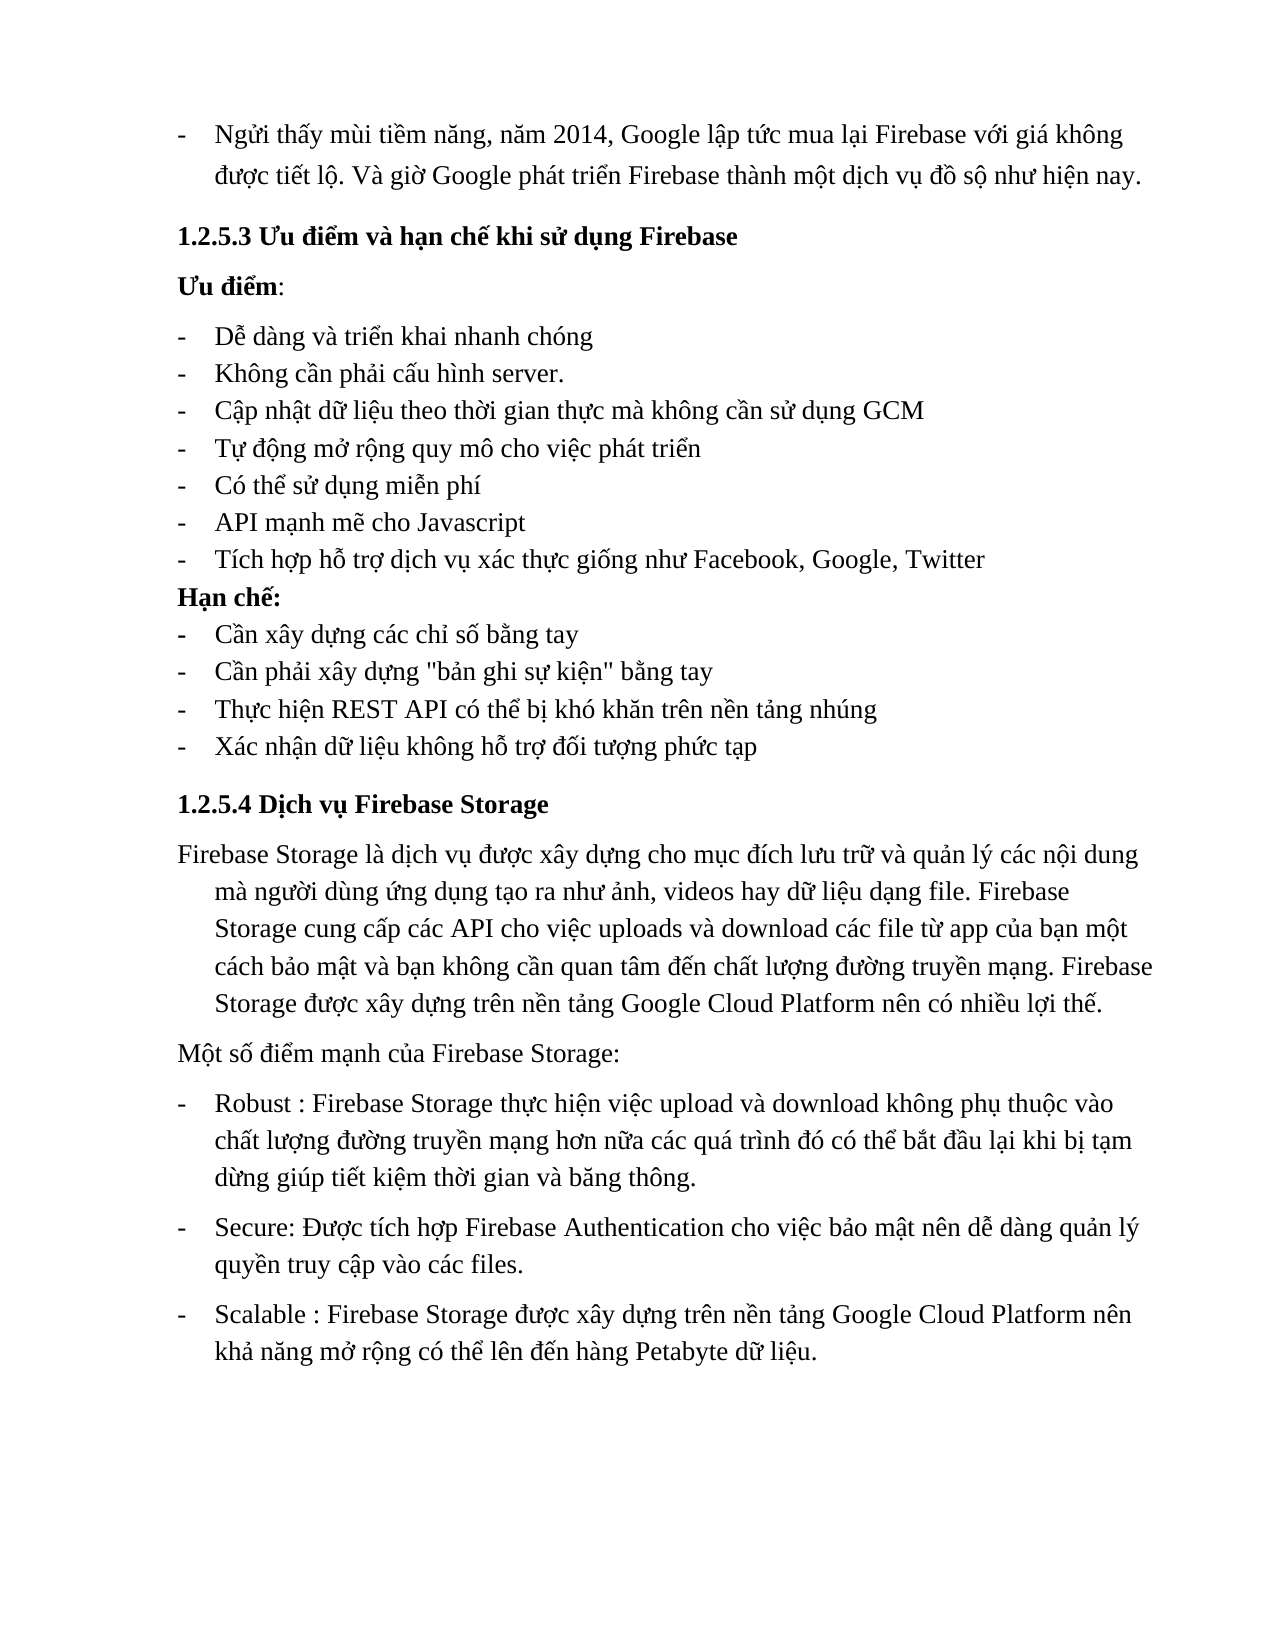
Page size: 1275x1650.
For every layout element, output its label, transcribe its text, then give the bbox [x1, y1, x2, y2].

text - Cần xây dựng các chỉ số bằng tay [177, 618, 1156, 649]
list Ngửi thấy mùi tiềm năng, năm 2014, Google lập tức mua lại Firebase với giá không được tiết lộ. Và giờ Google phát triển Firebase thành một dịch vụ đồ sộ như hiện nay. [177, 118, 1156, 190]
text - Scalable : Firebase Storage được xây dựng trên nền tảng Google Cloud Platform nên khả năng mở rộng có thể lên đến hàng Petabyte dữ liệu. [177, 1298, 1156, 1367]
text - API mạnh mẽ cho Javascript [177, 506, 1156, 537]
text - Xác nhận dữ liệu không hỗ trợ đối tượng phức tạp [177, 730, 1156, 761]
text - Không cần phải cấu hình server. [177, 357, 1156, 388]
text - Tích hợp hỗ trợ dịch vụ xác thực giống như Facebook, Google, Twitter [177, 543, 1156, 575]
subtitle Dịch vụ Firebase Storage [177, 788, 1156, 819]
text Một số điểm mạnh của Firebase Storage: [177, 1037, 1156, 1068]
text - Secure: Được tích hợp Firebase Authentication cho việc bảo mật nên dễ dàng quản lý quyền truy cập vào các files. [177, 1211, 1156, 1279]
text Hạn chế: [177, 581, 1156, 612]
text Ưu điểm: [177, 270, 1156, 301]
text Firebase Storage là dịch vụ được xây dựng cho mục đích lưu trữ và quản lý các nội dung mà người dùng ứng dụng tạo ra như ảnh, videos hay dữ liệu dạng file. Firebase Storage cung cấp các API cho việc uploads và download các file từ app của bạn một cách bảo mật và bạn không cần quan tâm đến chất lượng đường truyền mạng. Firebase Storage được xây dựng trên nền tảng Google Cloud Platform nên có nhiều lợi thế. [177, 838, 1156, 1018]
text - Tự động mở rộng quy mô cho việc phát triển [177, 432, 1156, 463]
text - Thực hiện REST API có thể bị khó khăn trên nền tảng nhúng [177, 693, 1156, 724]
text - Có thể sử dụng miễn phí [177, 469, 1156, 500]
subtitle Ưu điểm và hạn chế khi sử dụng Firebase [177, 220, 1156, 251]
text - Robust : Firebase Storage thực hiện việc upload và download không phụ thuộc vào chất lượng đường truyền mạng hơn nữa các quá trình đó có thể bắt đầu lại khi bị tạm dừng giúp tiết kiệm thời gian và băng thông. [177, 1087, 1156, 1192]
text - Dễ dàng và triển khai nhanh chóng [177, 320, 1156, 351]
text - Cập nhật dữ liệu theo thời gian thực mà không cần sử dụng GCM [177, 394, 1156, 426]
text - Cần phải xây dựng "bản ghi sự kiện" bằng tay [177, 655, 1156, 687]
